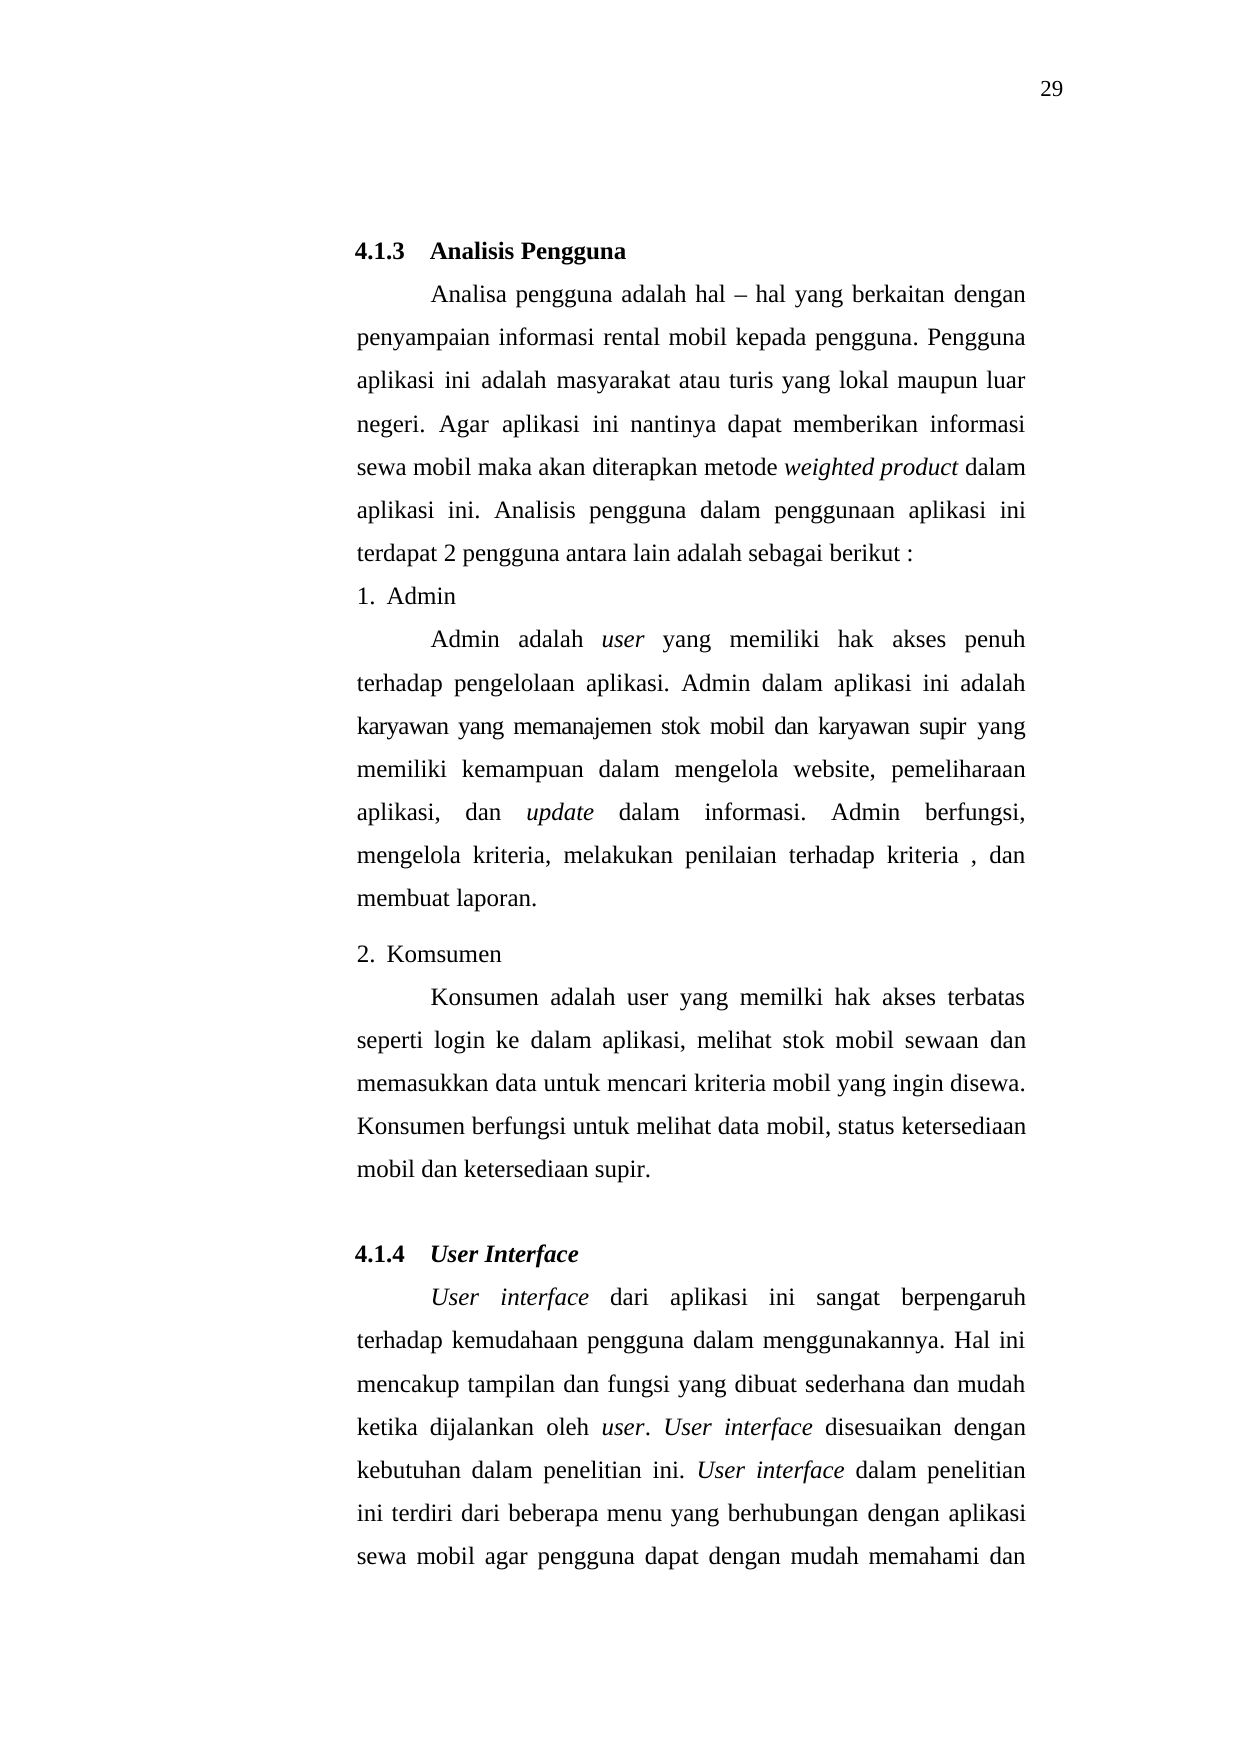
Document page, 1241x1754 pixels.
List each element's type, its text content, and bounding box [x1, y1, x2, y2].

text Admin adalah user yang memiliki hak akses penuh terhadap pengelolaan aplikasi. Admin dalam aplikasi ini adalah karyawan yang memanajemen stok mobil dan karyawan supir yang memiliki kemampuan dalam mengelola website, pemeliharaan aplikasi, dan update dalam informasi. Admin berfungsi, mengelola kriteria, melakukan penilaian terhadap kriteria , dan membuat laporan. [357, 624, 1026, 912]
subtitle Analisis Pengguna [354, 236, 1063, 265]
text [357, 1282, 1026, 1570]
text Analisa pengguna adalah hal – hal yang berkaitan dengan penyampaian informasi rental mobil kepada pengguna. Pengguna aplikasi ini adalah masyarakat atau turis yang lokal maupun luar negeri. Agar aplikasi ini nantinya dapat memberikan informasi sewa mobil maka akan diterapkan metode weighted product dalam aplikasi ini. Analisis pengguna dalam penggunaan aplikasi ini terdapat 2 pengguna antara lain adalah sebagai berikut : [357, 279, 1026, 567]
subtitle User Interface [354, 1239, 1063, 1268]
list Admin [357, 581, 1063, 610]
list Komsumen [357, 939, 1063, 968]
text Konsumen adalah user yang memilki hak akses terbatas seperti login ke dalam aplikasi, melihat stok mobil sewaan dan memasukkan data untuk mencari kriteria mobil yang ingin disewa. Konsumen berfungsi untuk melihat data mobil, status ketersediaan mobil dan ketersediaan supir. [357, 982, 1026, 1183]
